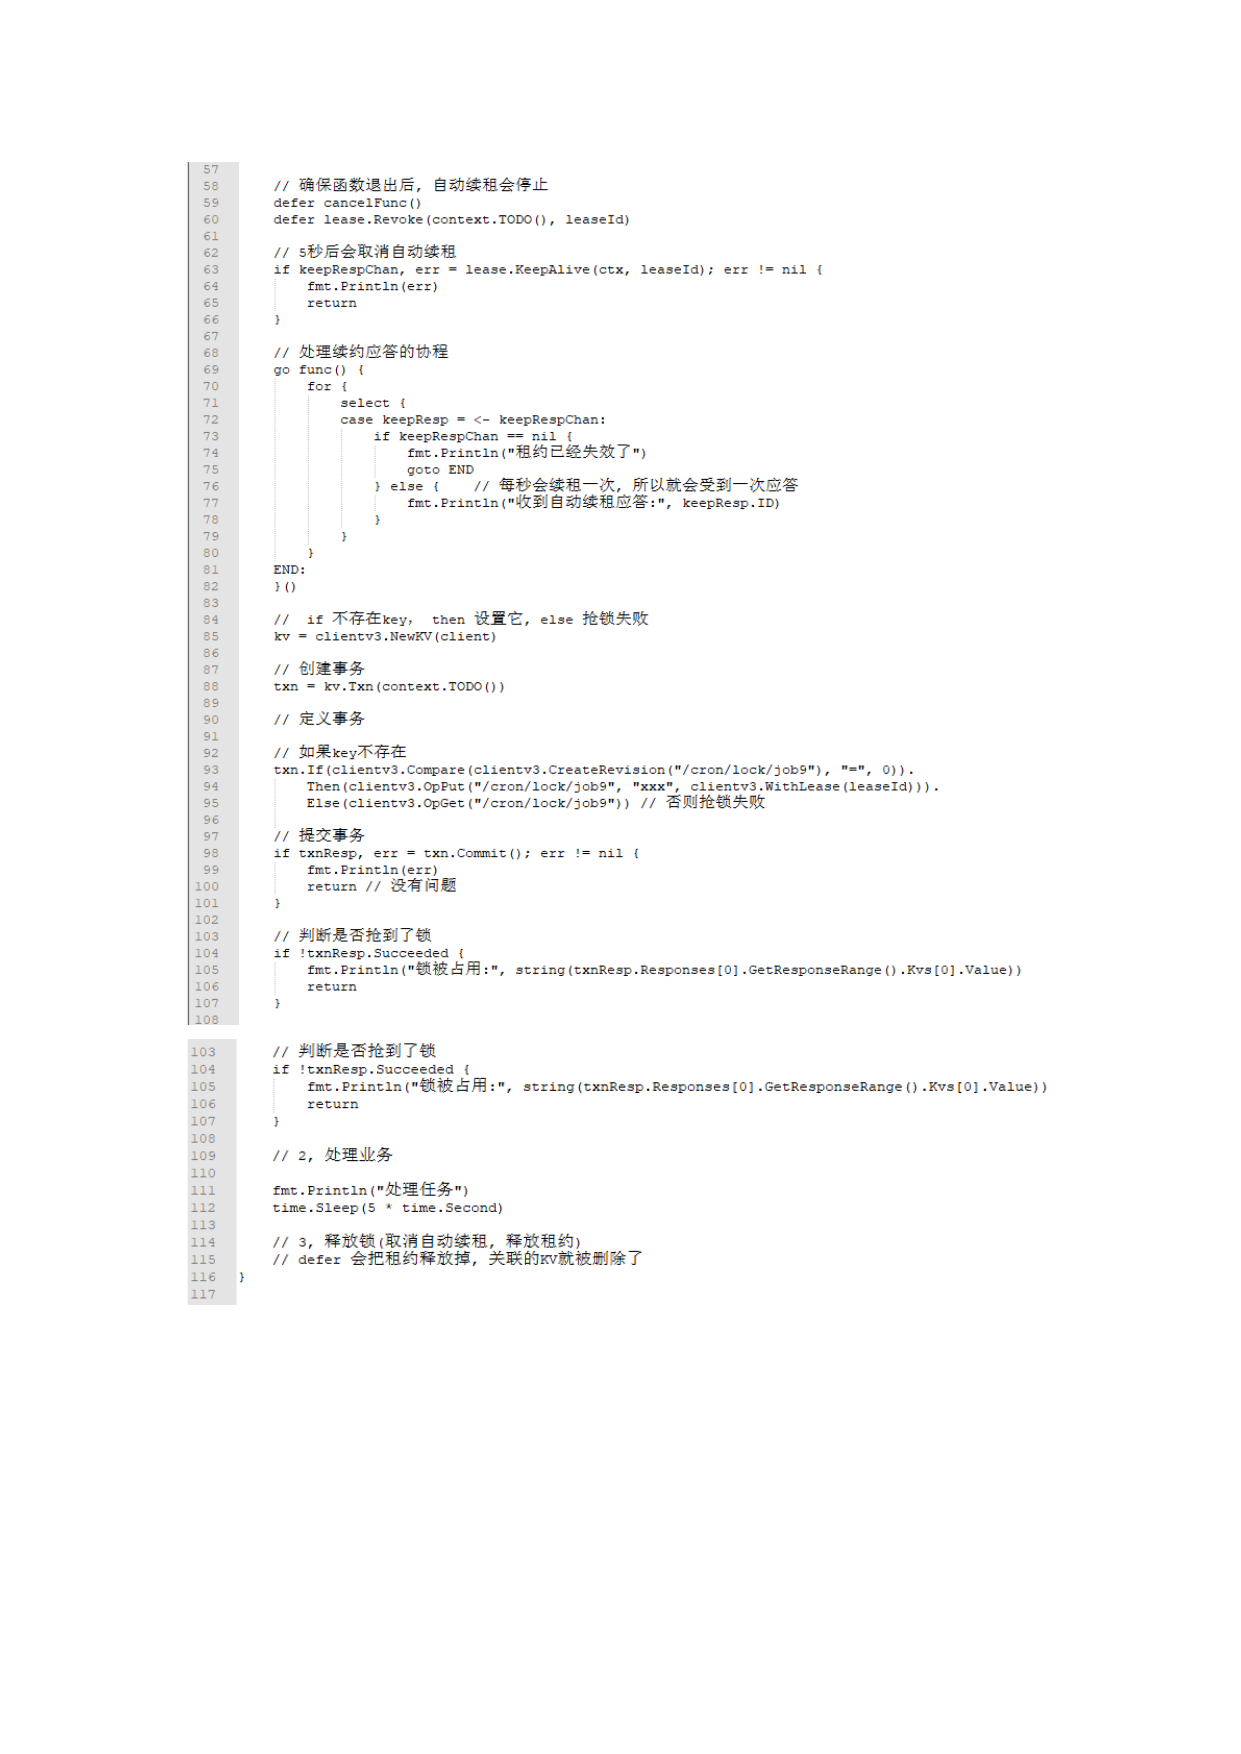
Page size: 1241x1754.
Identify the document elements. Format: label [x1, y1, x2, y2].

picture [187, 1039, 1053, 1305]
picture [187, 162, 1053, 1025]
